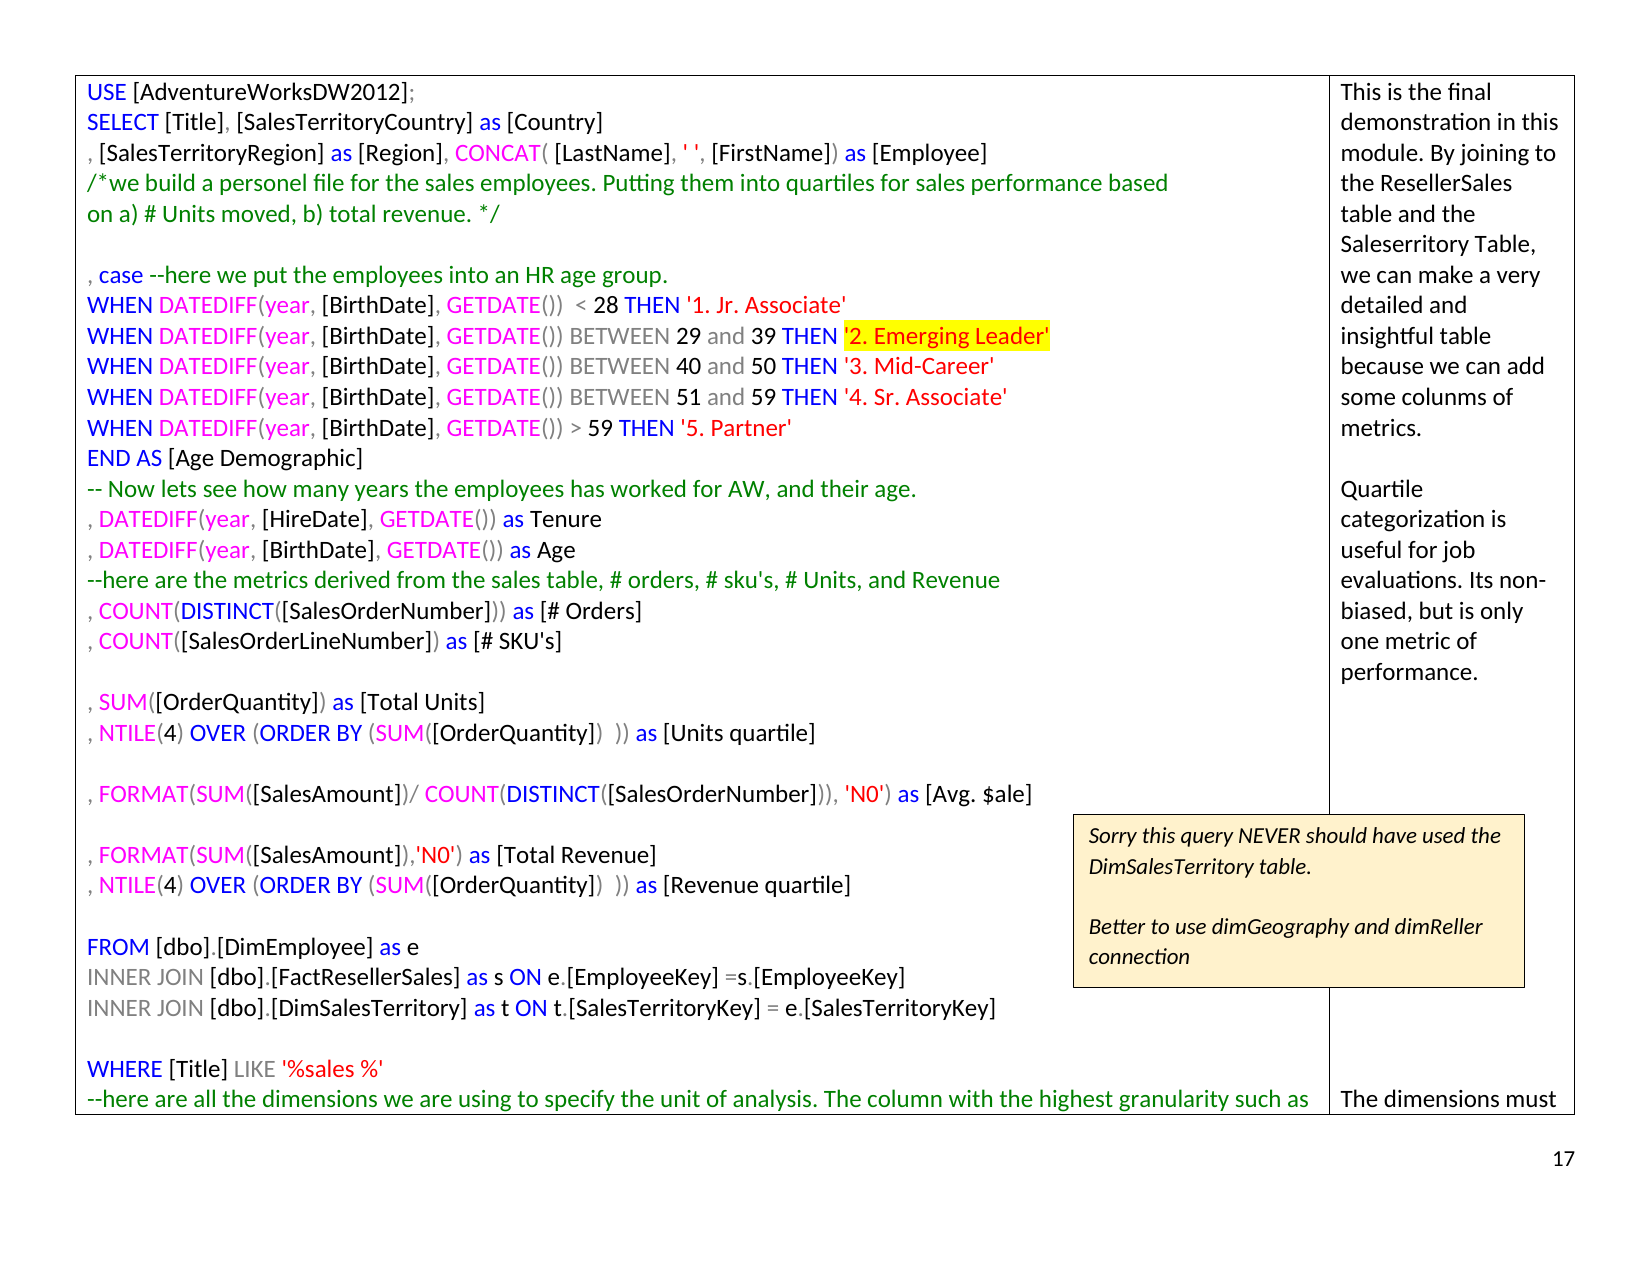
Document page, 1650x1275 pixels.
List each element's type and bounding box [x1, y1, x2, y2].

table_header [1330, 76, 1574, 1114]
table_header [76, 76, 1329, 1114]
